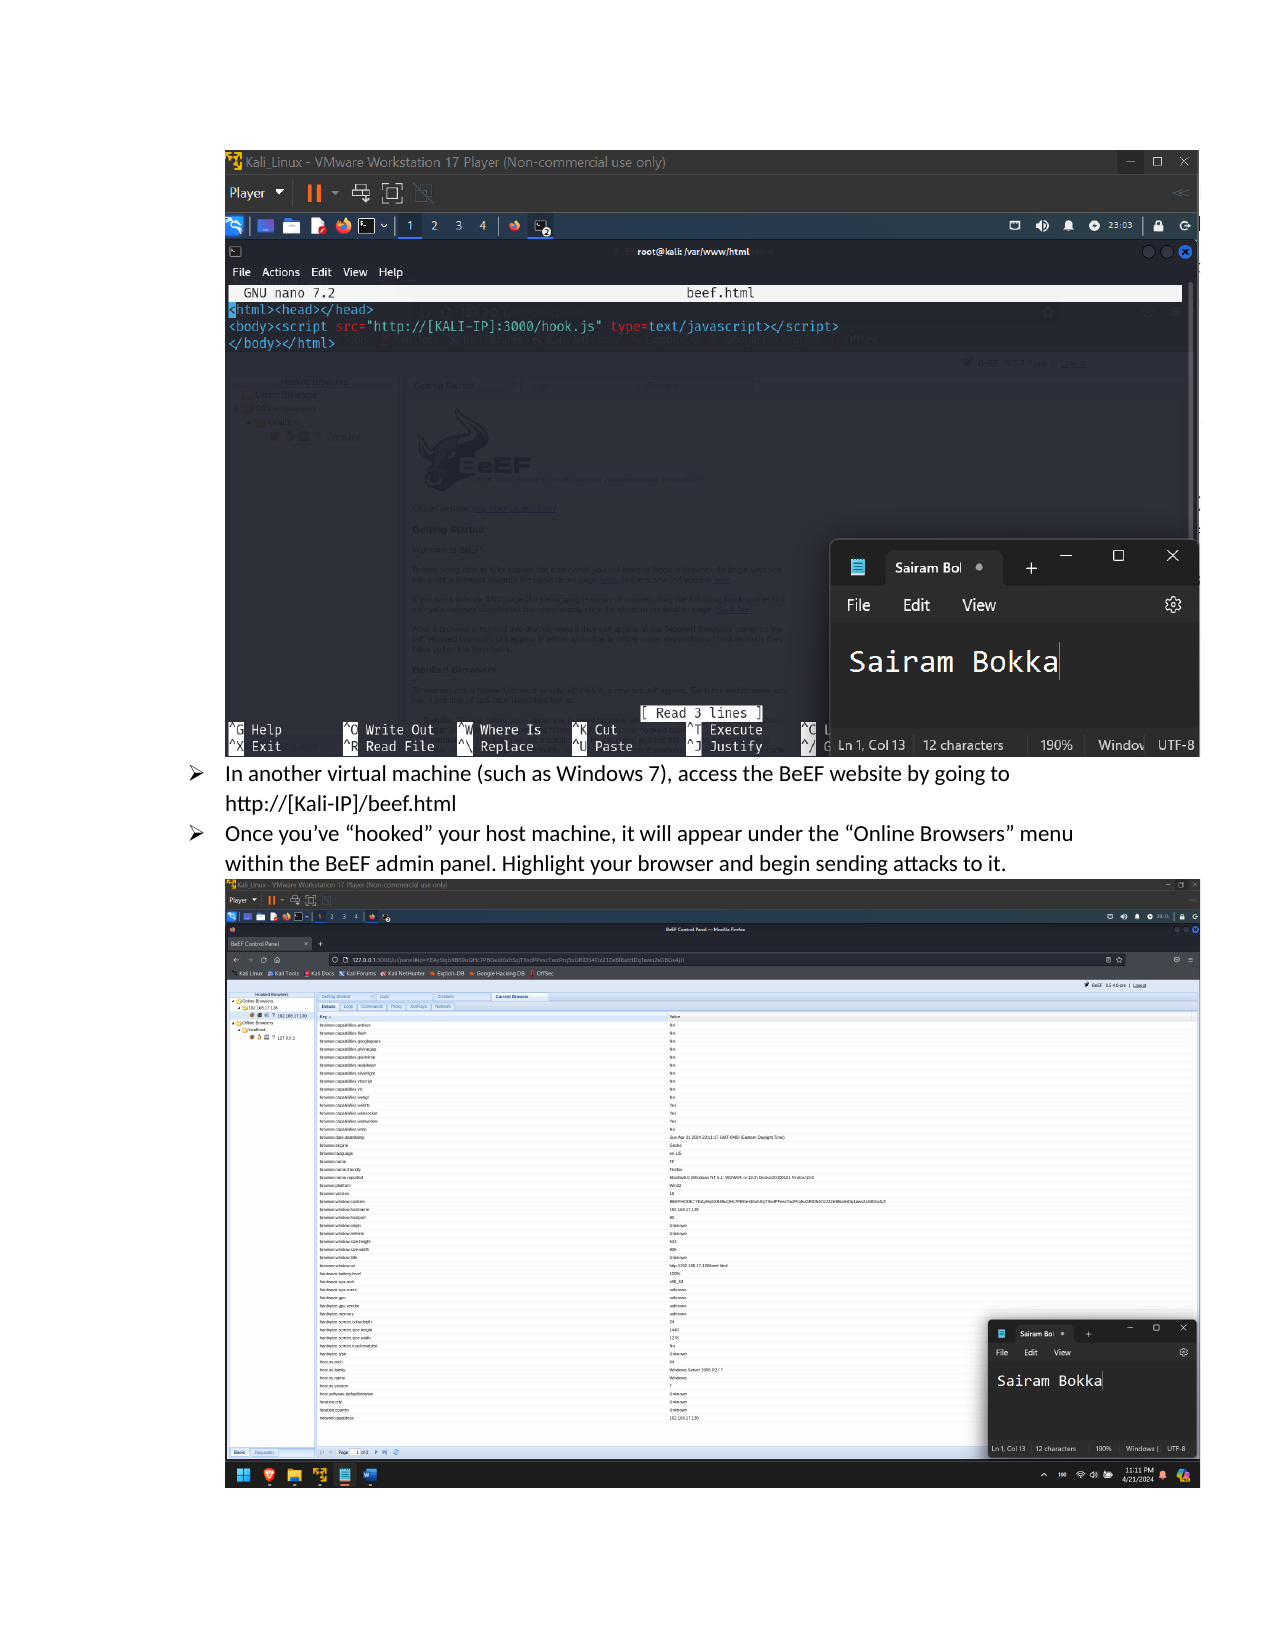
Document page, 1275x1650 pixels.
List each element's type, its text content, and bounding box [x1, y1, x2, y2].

list Once you’ve “hooked” your host machine, it will appear under the “Online Browsers” menu within the BeEF admin panel. Highlight your browser and begin sending attacks to it. [187, 819, 1125, 878]
picture [225, 879, 1200, 1488]
picture [225, 150, 1200, 757]
list In another virtual machine (such as Windows 7), access the BeEF website by going to http://[Kali-IP]/beef.html [187, 759, 1125, 817]
